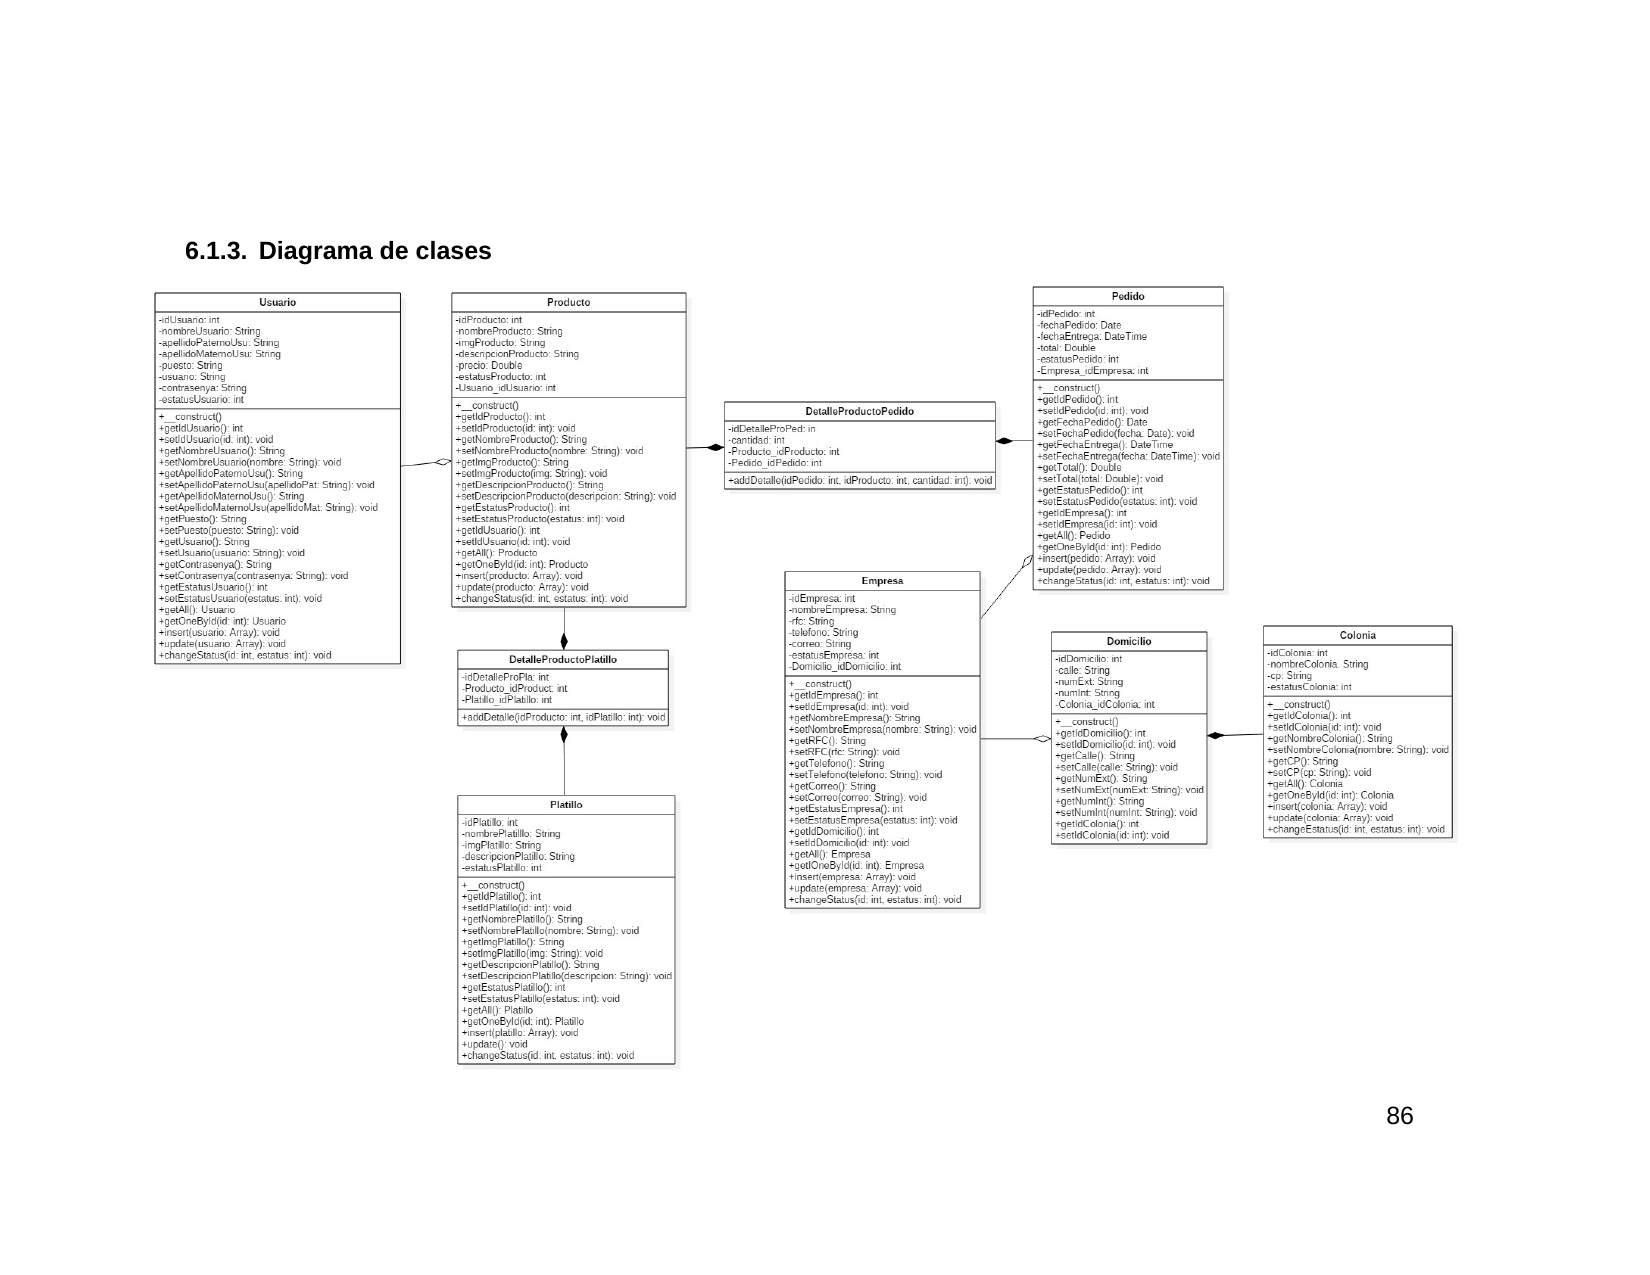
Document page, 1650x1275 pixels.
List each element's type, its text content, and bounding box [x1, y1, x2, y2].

picture [147, 279, 1482, 1094]
text Diagrama de clases [185, 236, 1414, 265]
